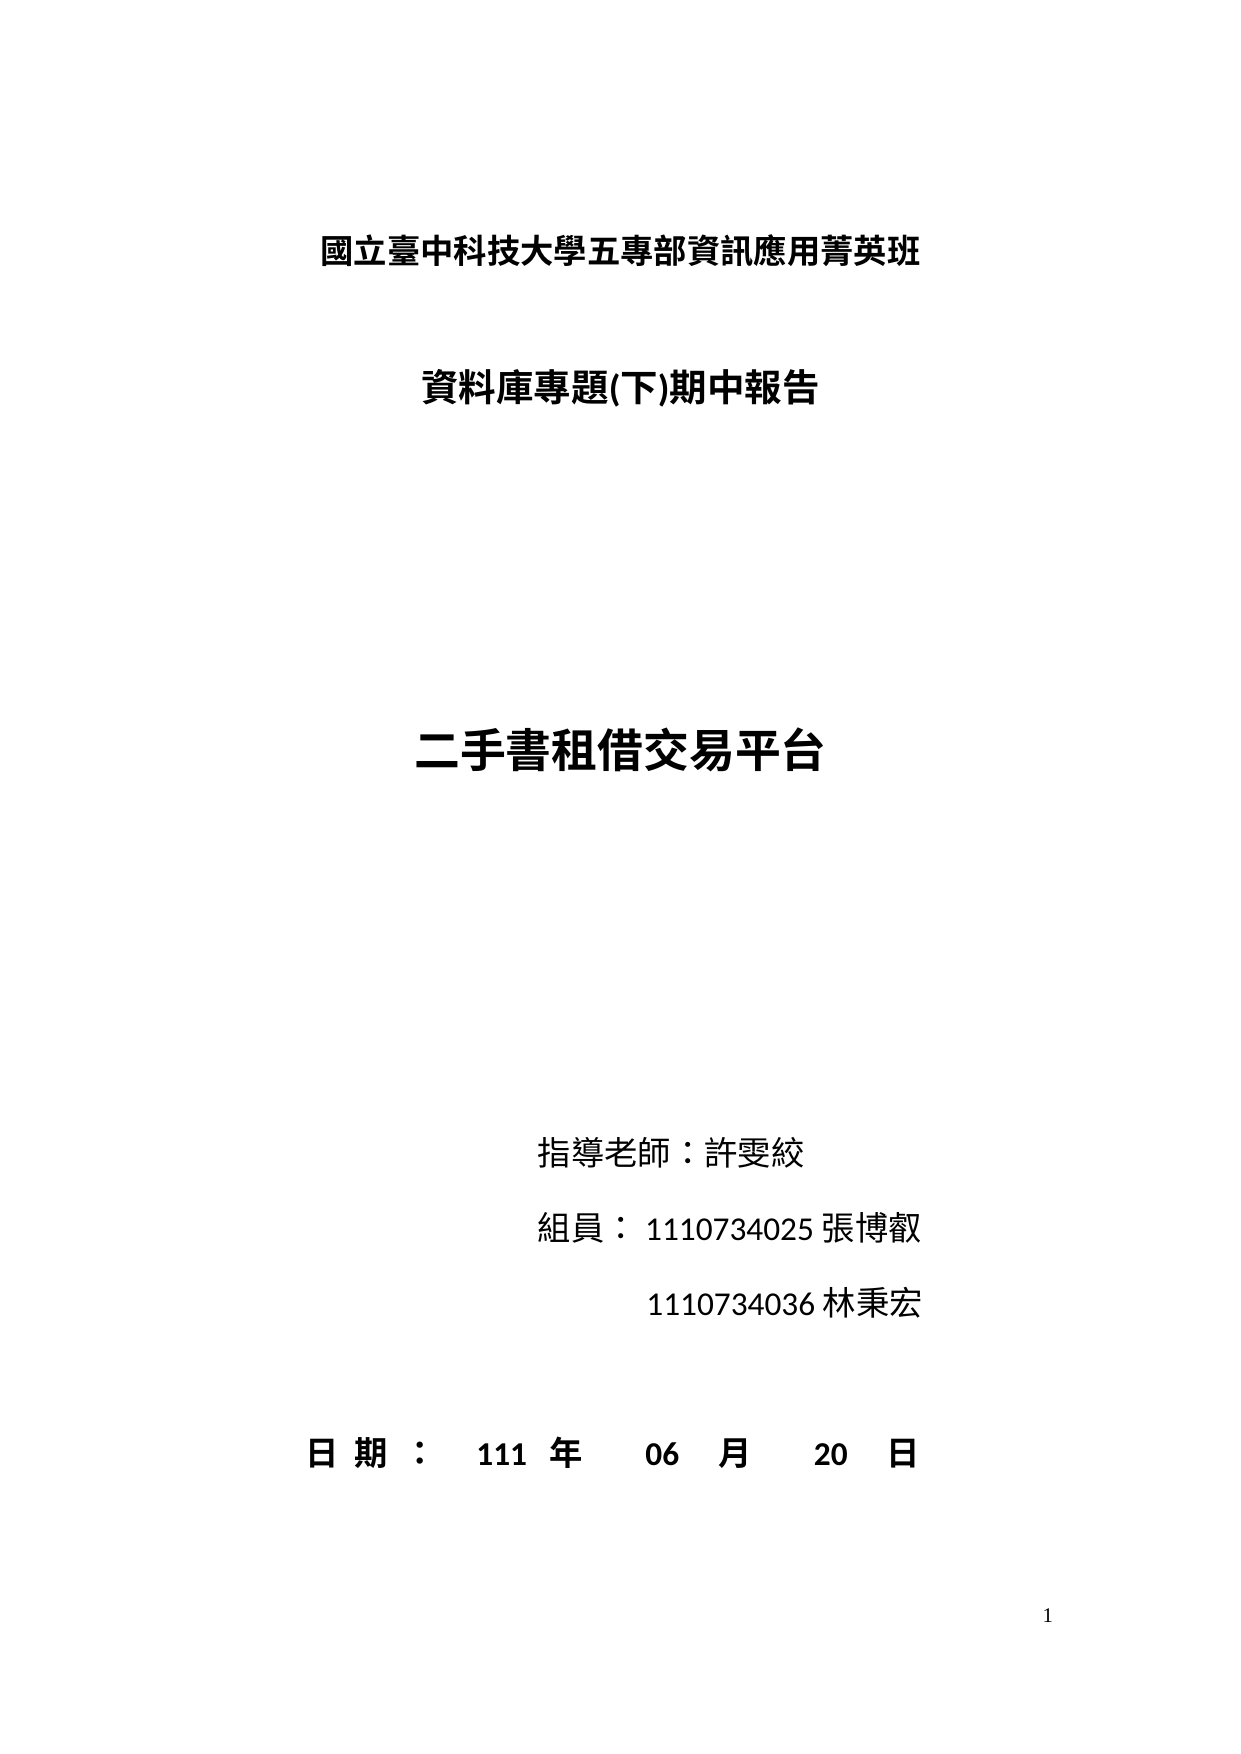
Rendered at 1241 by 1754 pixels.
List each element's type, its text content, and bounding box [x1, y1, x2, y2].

text 二手書租借交易平台 [187, 714, 1053, 780]
text 日期： 111年 06 月 20 日 [306, 1413, 920, 1488]
text 國立臺中科技大學五專部資訊應用菁英班 [187, 225, 1053, 273]
text 1110734036 林秉宏 [646, 1263, 1053, 1338]
text 資料庫專題(下)期中報告 [187, 358, 1053, 412]
text 指導老師：許雯絞 [537, 1113, 1053, 1188]
text 組員： 1110734025 張博叡 [537, 1188, 1053, 1263]
